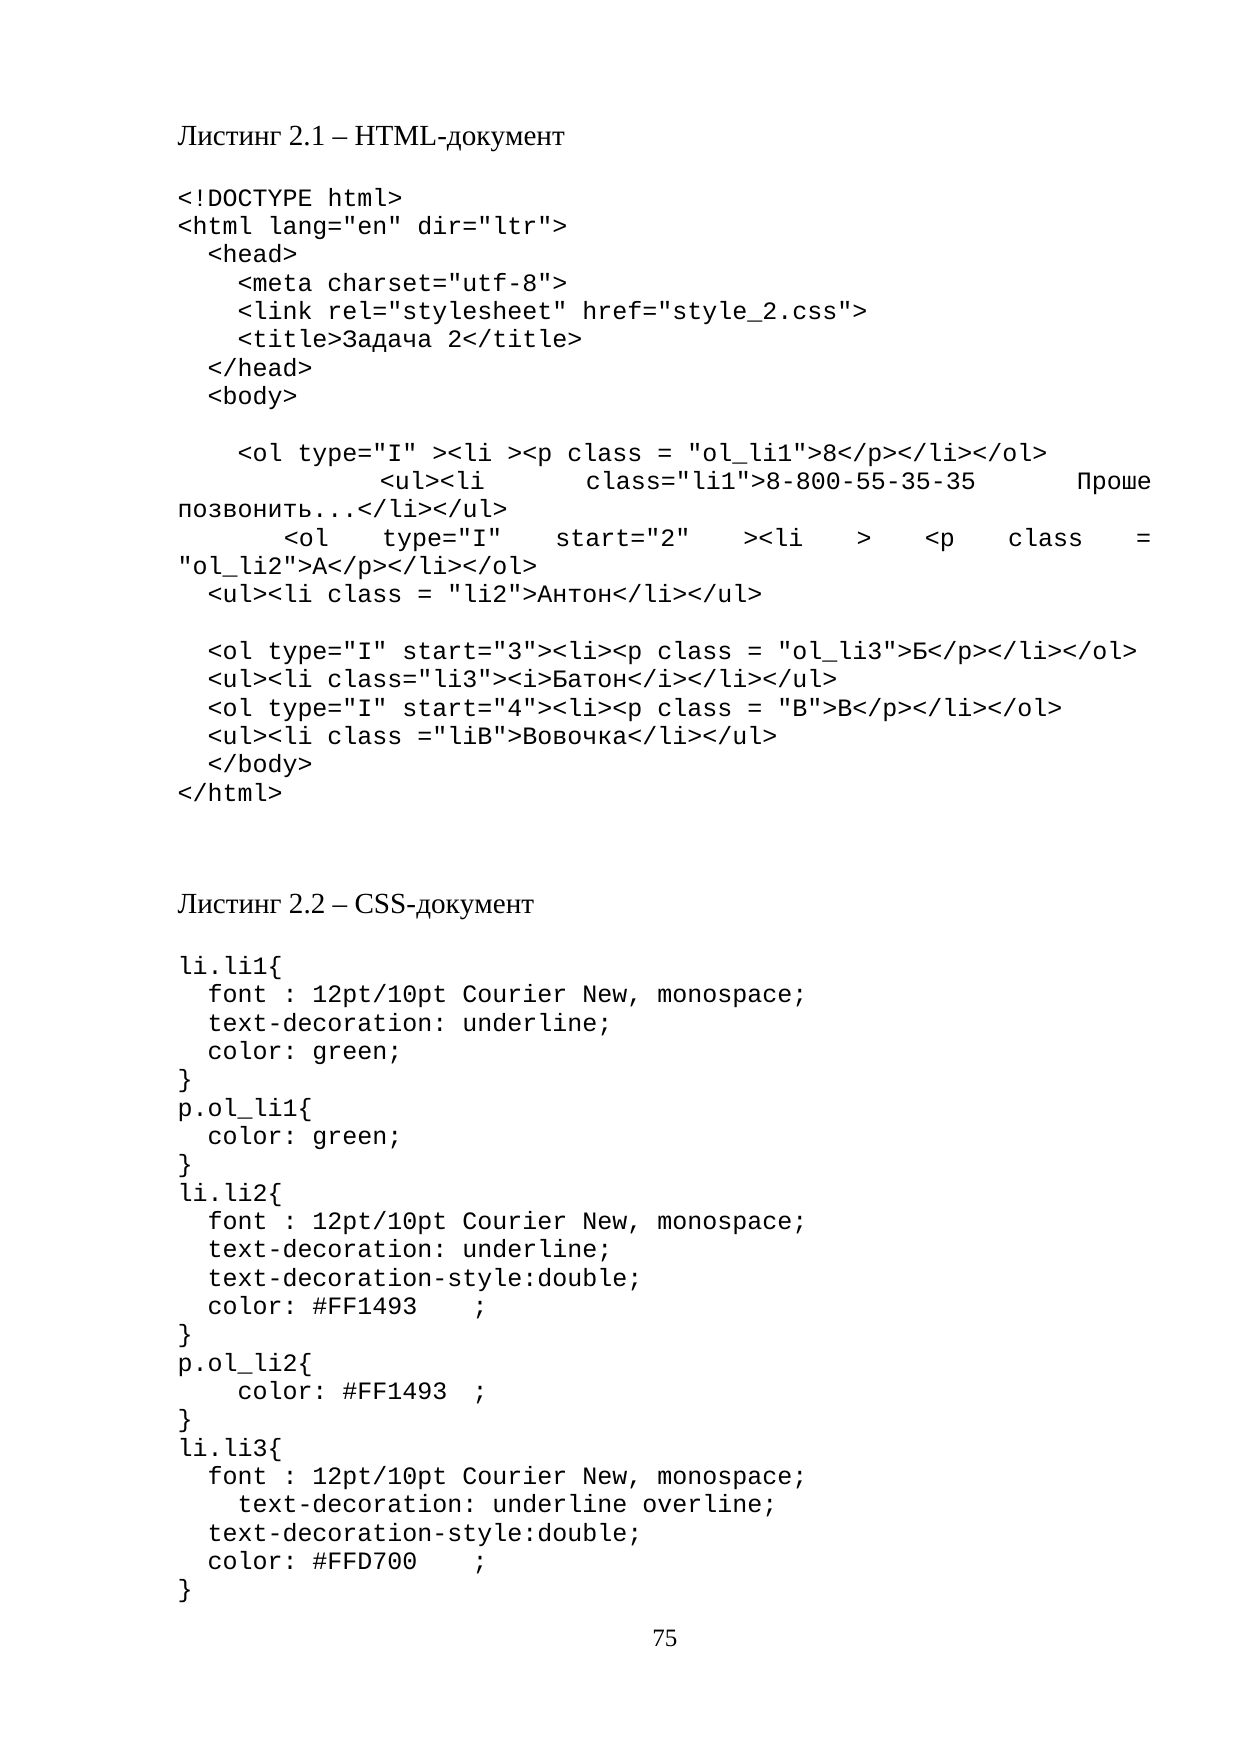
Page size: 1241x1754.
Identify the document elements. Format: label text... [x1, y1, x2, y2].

text <ul><li class ="liB">Вовочка</li></ul> [177, 723, 1152, 752]
text <ol type="I" start="3"><li><p class = "ol_li3">Б</p></li></ol> [177, 638, 1152, 667]
text <ol type="I" start="2" ><li > <p class = "ol_li2">A</p></li></ol> [177, 525, 1152, 582]
text Листинг 2.2 – CSS-документ [177, 886, 1152, 920]
text font : 12pt/10pt Courier New, monospace; [177, 1208, 1152, 1237]
text color: green; [177, 1038, 1152, 1067]
text <head> [177, 242, 1152, 270]
text </body> [177, 752, 1152, 780]
text <ul><li class = "li2">Антон</li></ul> [177, 582, 1152, 610]
text </head> [177, 355, 1152, 383]
text <!DOCTYPE html> [177, 185, 1152, 213]
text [177, 1463, 1152, 1492]
text Листинг 2.1 – HTML-документ [177, 118, 1152, 152]
text li.li1{ [177, 953, 1152, 982]
text text-decoration: underline; [177, 1237, 1152, 1265]
text <ul><li class="li1">8-800-55-35-35 Проше позвонить...</li></ul> [177, 468, 1152, 525]
text li.li3{ [177, 1435, 1152, 1463]
text text-decoration-style:double; [177, 1265, 1152, 1293]
text <body> [177, 383, 1152, 412]
text color: #FF1493 ; [177, 1293, 1152, 1322]
text <html lang="en" dir="ltr"> [177, 213, 1152, 242]
text <title>Задача 2</title> [177, 327, 1152, 355]
text text-decoration: underline overline; [177, 1492, 1152, 1520]
text color: #FFD700 ; [177, 1548, 1152, 1577]
text color: green; [177, 1123, 1152, 1152]
text } [177, 1067, 1152, 1095]
text <link rel="stylesheet" href="style_2.css"> [177, 298, 1152, 327]
text } [177, 1407, 1152, 1435]
text <ul><li class="li3"><i>Батон</i></li></ul> [177, 667, 1152, 695]
text li.li2{ [177, 1180, 1152, 1208]
text <meta charset="utf-8"> [177, 270, 1152, 298]
text font : 12pt/10pt Courier New, monospace; [177, 982, 1152, 1010]
text } [177, 1152, 1152, 1180]
text <ol type="I" start="4"><li><p class = "B">B</p></li></ol> [177, 695, 1152, 723]
text </html> [177, 780, 1152, 808]
text text-decoration: underline; [177, 1010, 1152, 1038]
text text-decoration-style:double; [177, 1520, 1152, 1548]
text <ol type="I" ><li ><p class = "ol_li1">8</p></li></ol> [177, 440, 1152, 468]
text } [177, 1322, 1152, 1350]
text p.ol_li2{ [177, 1350, 1152, 1378]
text p.ol_li1{ [177, 1095, 1152, 1123]
text } [177, 1577, 1152, 1605]
text color: #FF1493 ; [177, 1378, 1152, 1407]
